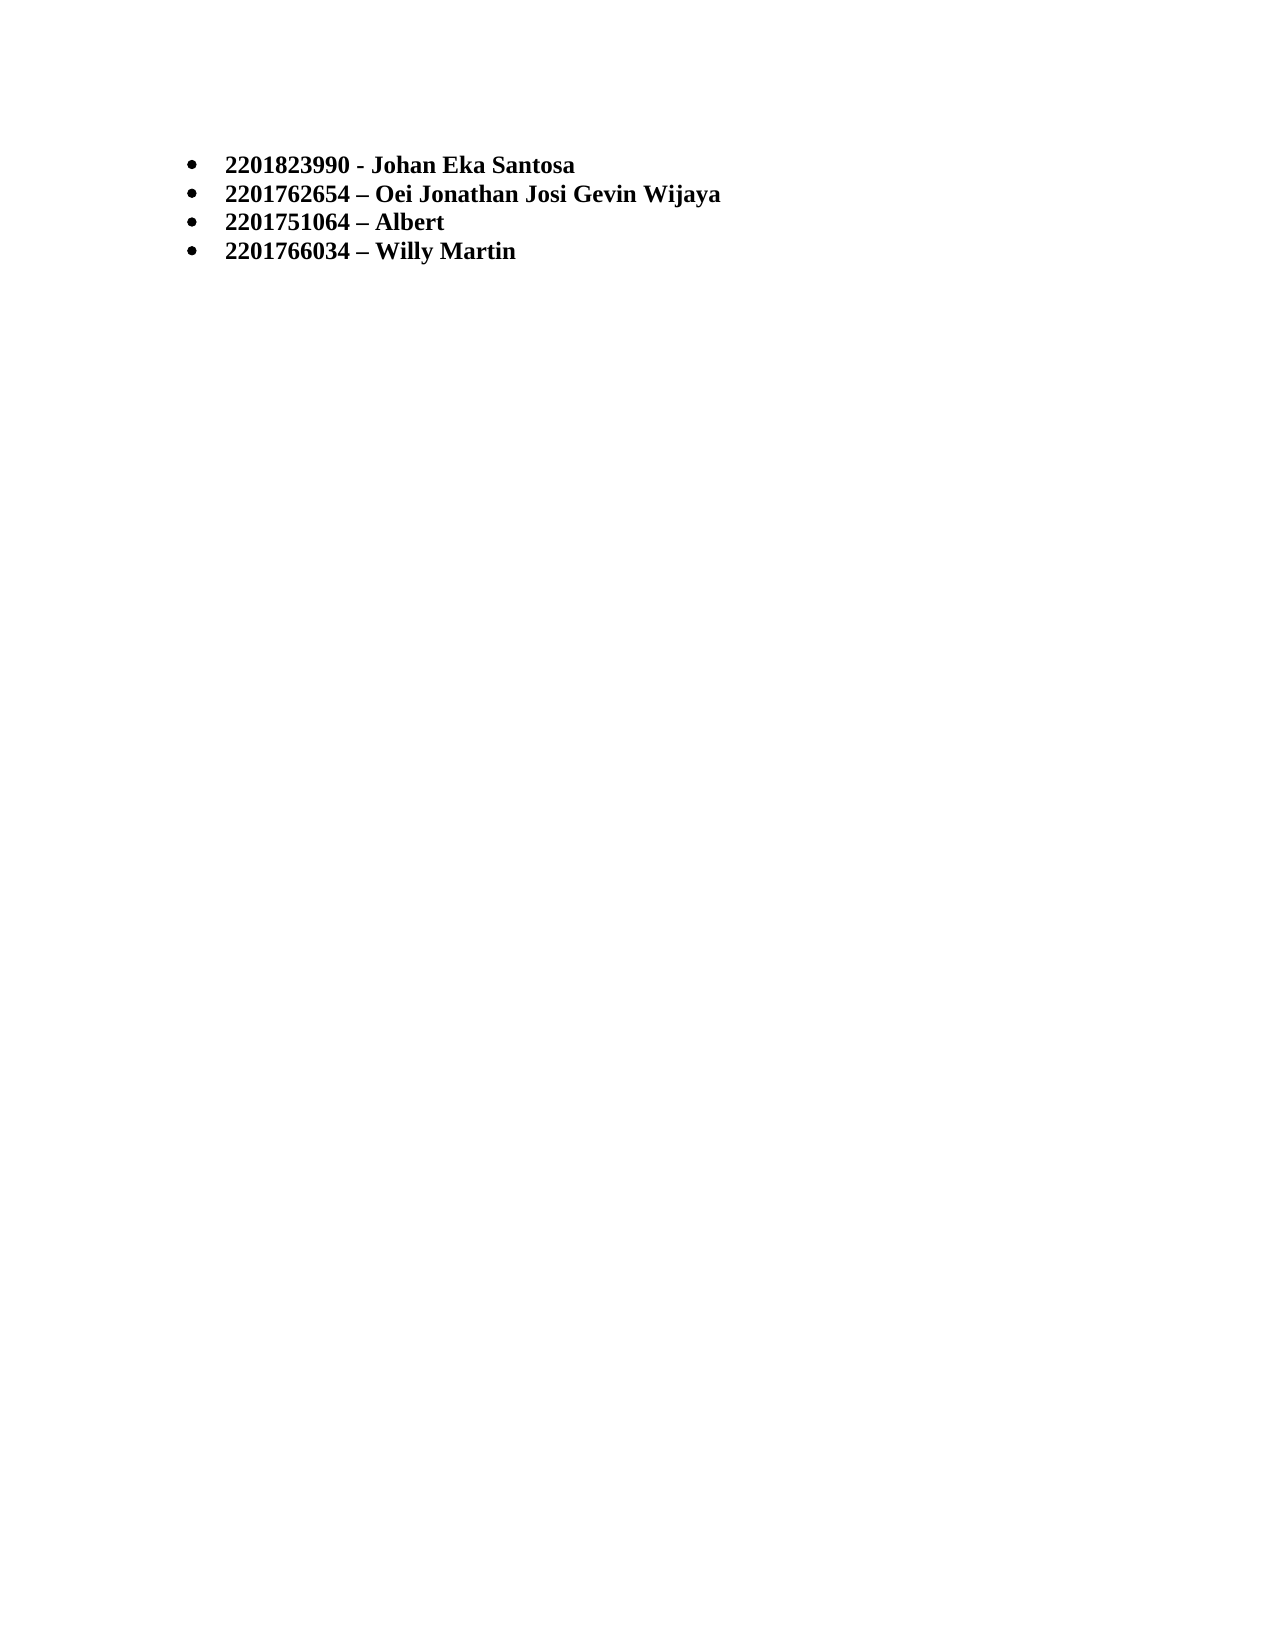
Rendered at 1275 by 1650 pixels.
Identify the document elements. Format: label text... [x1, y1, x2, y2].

list 2201762654 – Oei Jonathan Josi Gevin Wijaya [187, 179, 1125, 207]
list 2201751064 – Albert [187, 207, 1125, 236]
list 2201766034 – Willy Martin [187, 236, 1125, 265]
list 2201823990 - Johan Eka Santosa [187, 150, 1125, 179]
